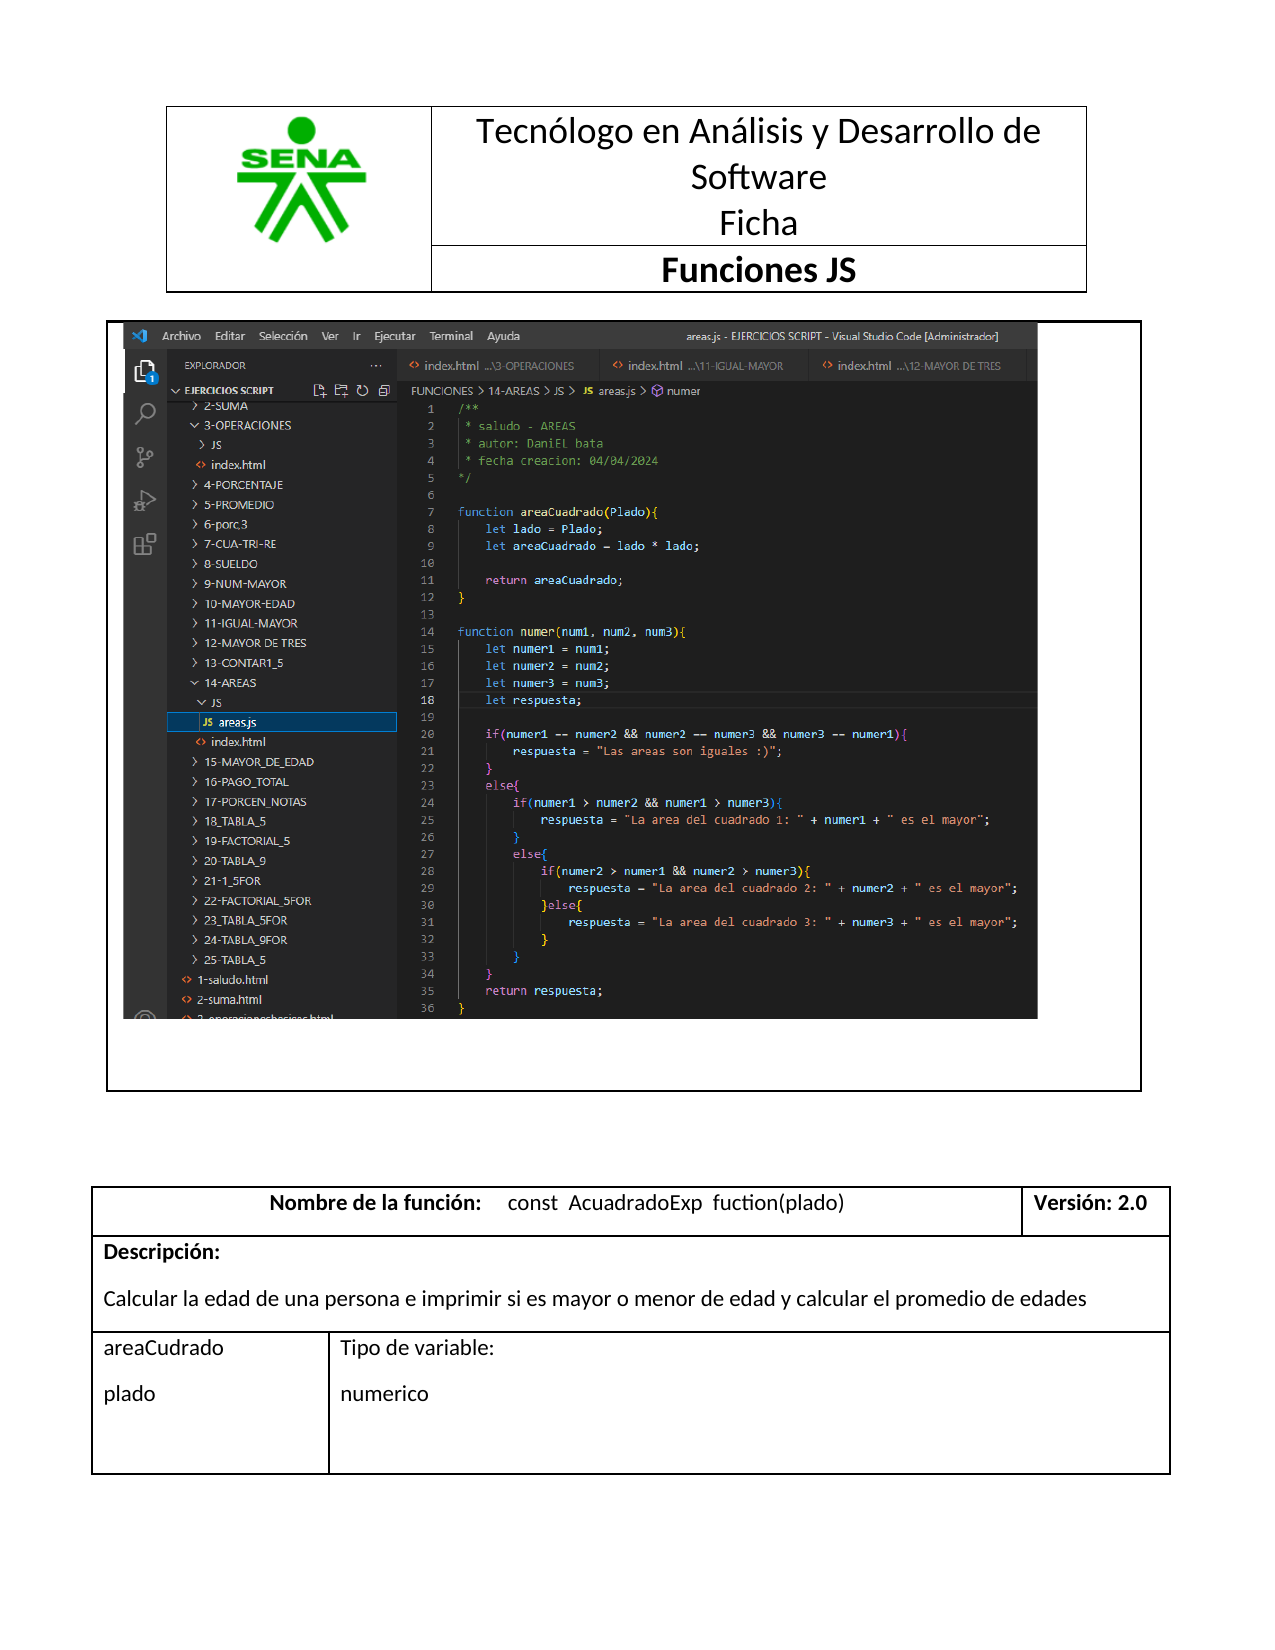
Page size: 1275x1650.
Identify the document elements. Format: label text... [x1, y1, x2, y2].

table_header Nombre de la función: const AcuadradoExp fuction(plado) [93, 1188, 1021, 1235]
picture [123, 322, 1038, 1019]
table_header Versión: 2.0 [1023, 1188, 1169, 1235]
table_cell Descripción: Calcular la edad de una persona e imprimir si es mayor o menor de edad y calcular el promedio de edades [93, 1237, 1169, 1331]
table_cell Tipo de variable: numerico [330, 1333, 1169, 1473]
table_cell Código: [108, 323, 1140, 1090]
picture [218, 107, 380, 259]
table_cell areaCudrado plado [93, 1333, 328, 1473]
